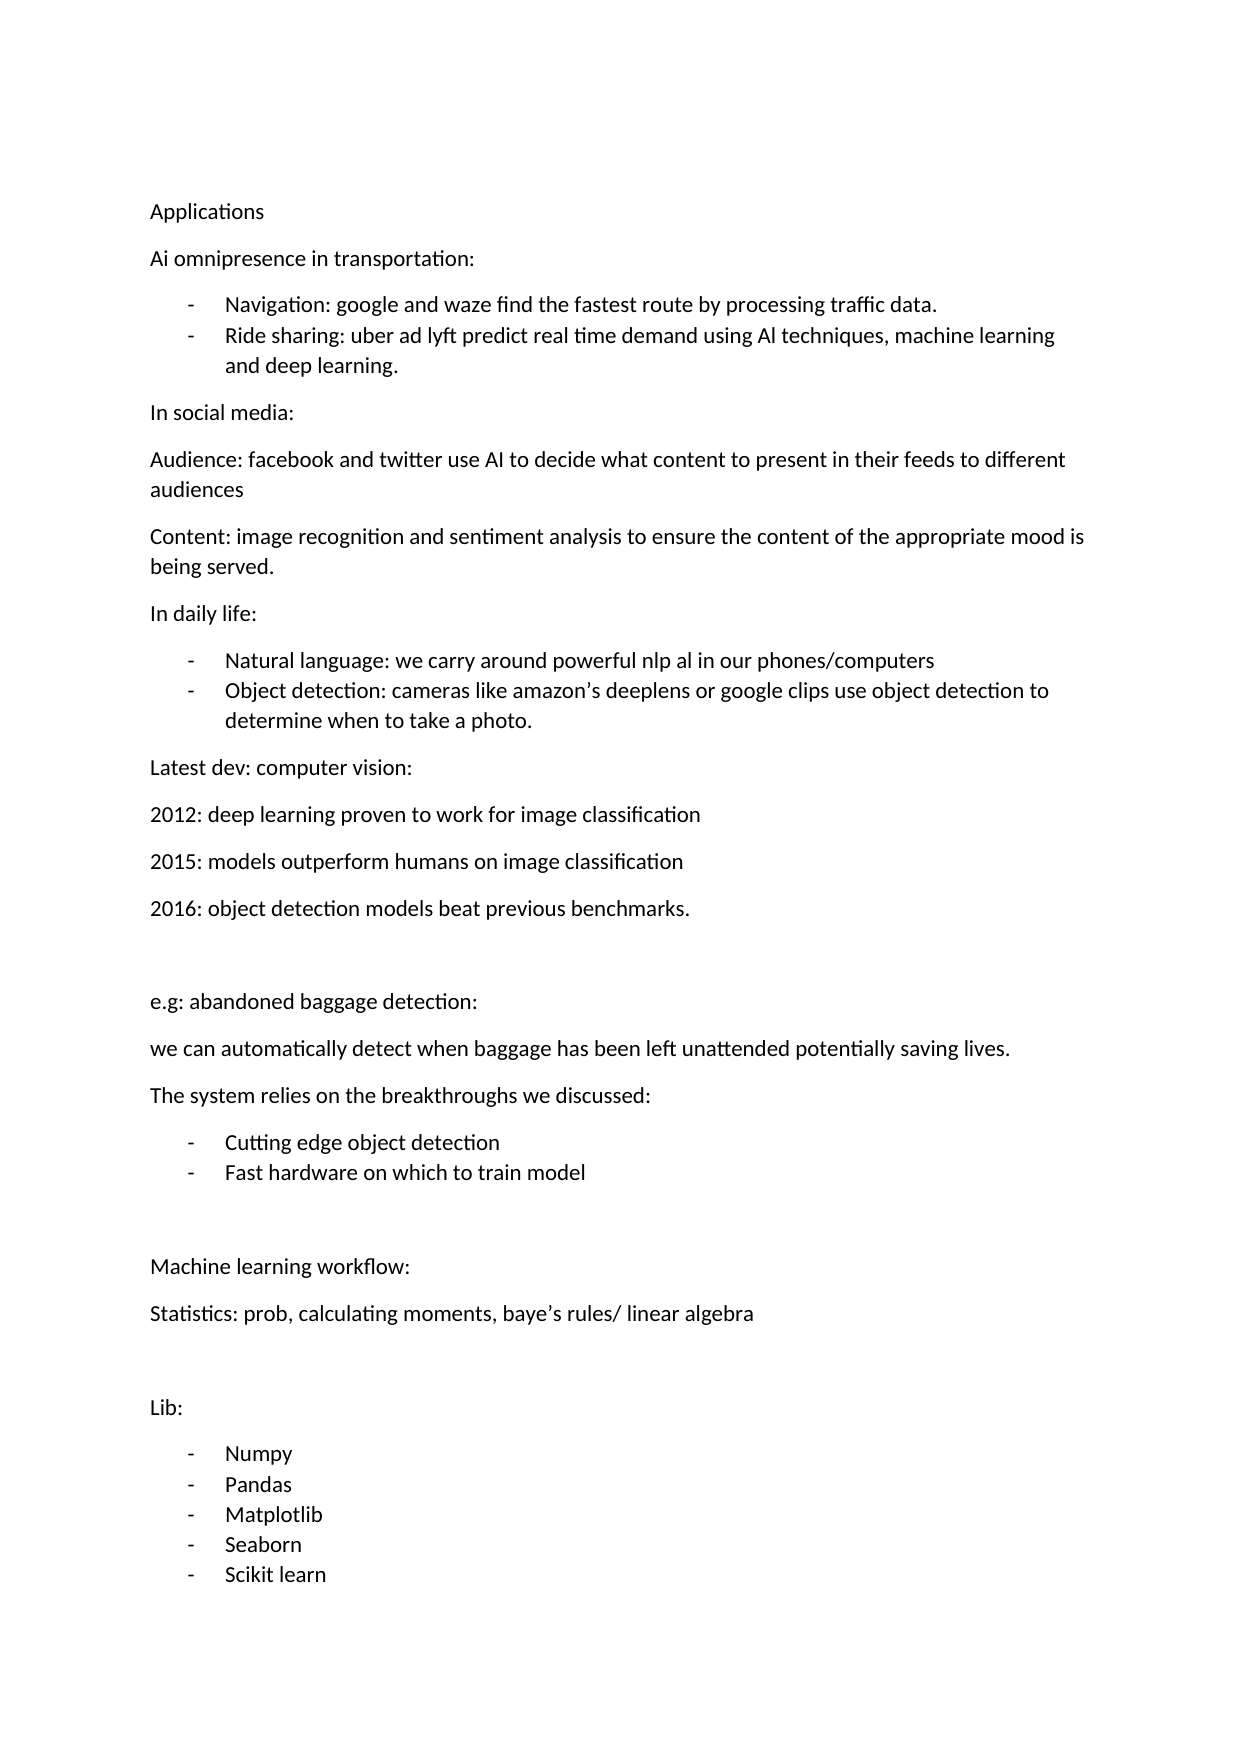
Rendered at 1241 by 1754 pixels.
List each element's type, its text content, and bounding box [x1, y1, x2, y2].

text Latest dev: computer vision: [150, 753, 1090, 781]
text Audience: facebook and twitter use AI to decide what content to present in their feeds to different audiences [150, 445, 1090, 503]
list Natural language: we carry around powerful nlp al in our phones/computers [187, 646, 1090, 674]
text 2016: object detection models beat previous benchmarks. [150, 894, 1090, 922]
text Ai omnipresence in transportation: [150, 244, 1090, 272]
list Cutting edge object detection [187, 1128, 1090, 1156]
text Applications [150, 197, 1090, 225]
text Lib: [150, 1393, 1090, 1421]
list Navigation: google and waze find the fastest route by processing traffic data. [187, 291, 1090, 319]
text In social media: [150, 398, 1090, 426]
text The system relies on the breakthroughs we discussed: [150, 1081, 1090, 1109]
text we can automatically detect when baggage has been left unattended potentially saving lives. [150, 1034, 1090, 1062]
text In daily life: [150, 599, 1090, 627]
list Pandas [187, 1470, 1090, 1498]
text Statistics: prob, calculating moments, baye’s rules/ linear algebra [150, 1299, 1090, 1327]
list Object detection: cameras like amazon’s deeplens or google clips use object detection to determine when to take a photo. [187, 676, 1090, 734]
list Fast hardware on which to train model [187, 1158, 1090, 1186]
list Seaborn [187, 1530, 1090, 1558]
text e.g: abandoned baggage detection: [150, 987, 1090, 1016]
list Numpy [187, 1439, 1090, 1468]
text Content: image recognition and sentiment analysis to ensure the content of the appropriate mood is being served. [150, 522, 1090, 580]
text 2012: deep learning proven to work for image classification [150, 800, 1090, 828]
list Matplotlib [187, 1500, 1090, 1528]
list Scikit learn [187, 1560, 1090, 1588]
text 2015: models outperform humans on image classification [150, 847, 1090, 875]
list Ride sharing: uber ad lyft predict real time demand using Al techniques, machine learning and deep learning. [187, 321, 1090, 379]
text Machine learning workflow: [150, 1252, 1090, 1280]
